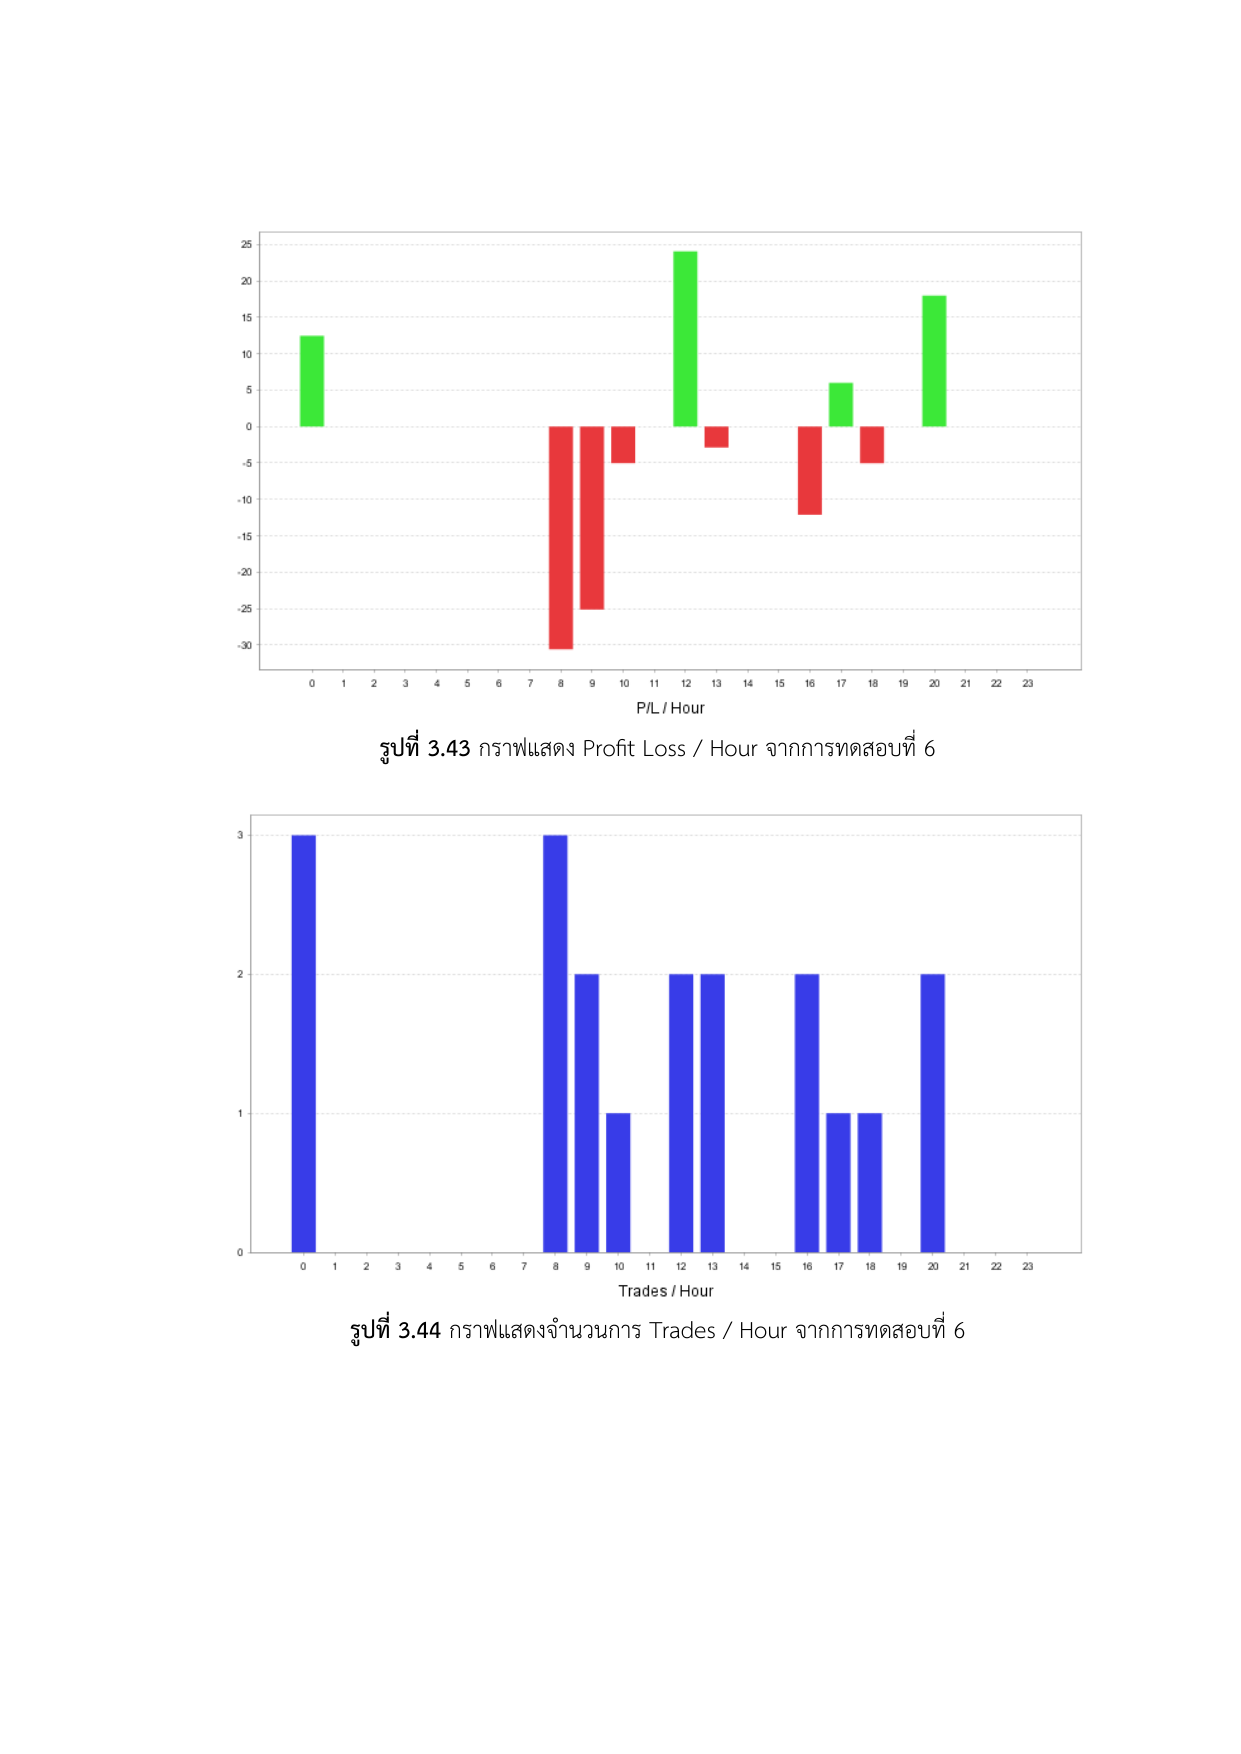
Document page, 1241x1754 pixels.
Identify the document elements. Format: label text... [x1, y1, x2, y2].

picture [225, 225, 1091, 725]
picture [225, 807, 1091, 1308]
text รูปที่ 3.43 กราฟแสดง Profit Loss / Hour จากการทดสอบที่ 6 [225, 727, 1090, 764]
text รูปที่ 3.44 กราฟแสดงจำนวนการ Trades / Hour จากการทดสอบที่ 6 [225, 1309, 1090, 1347]
